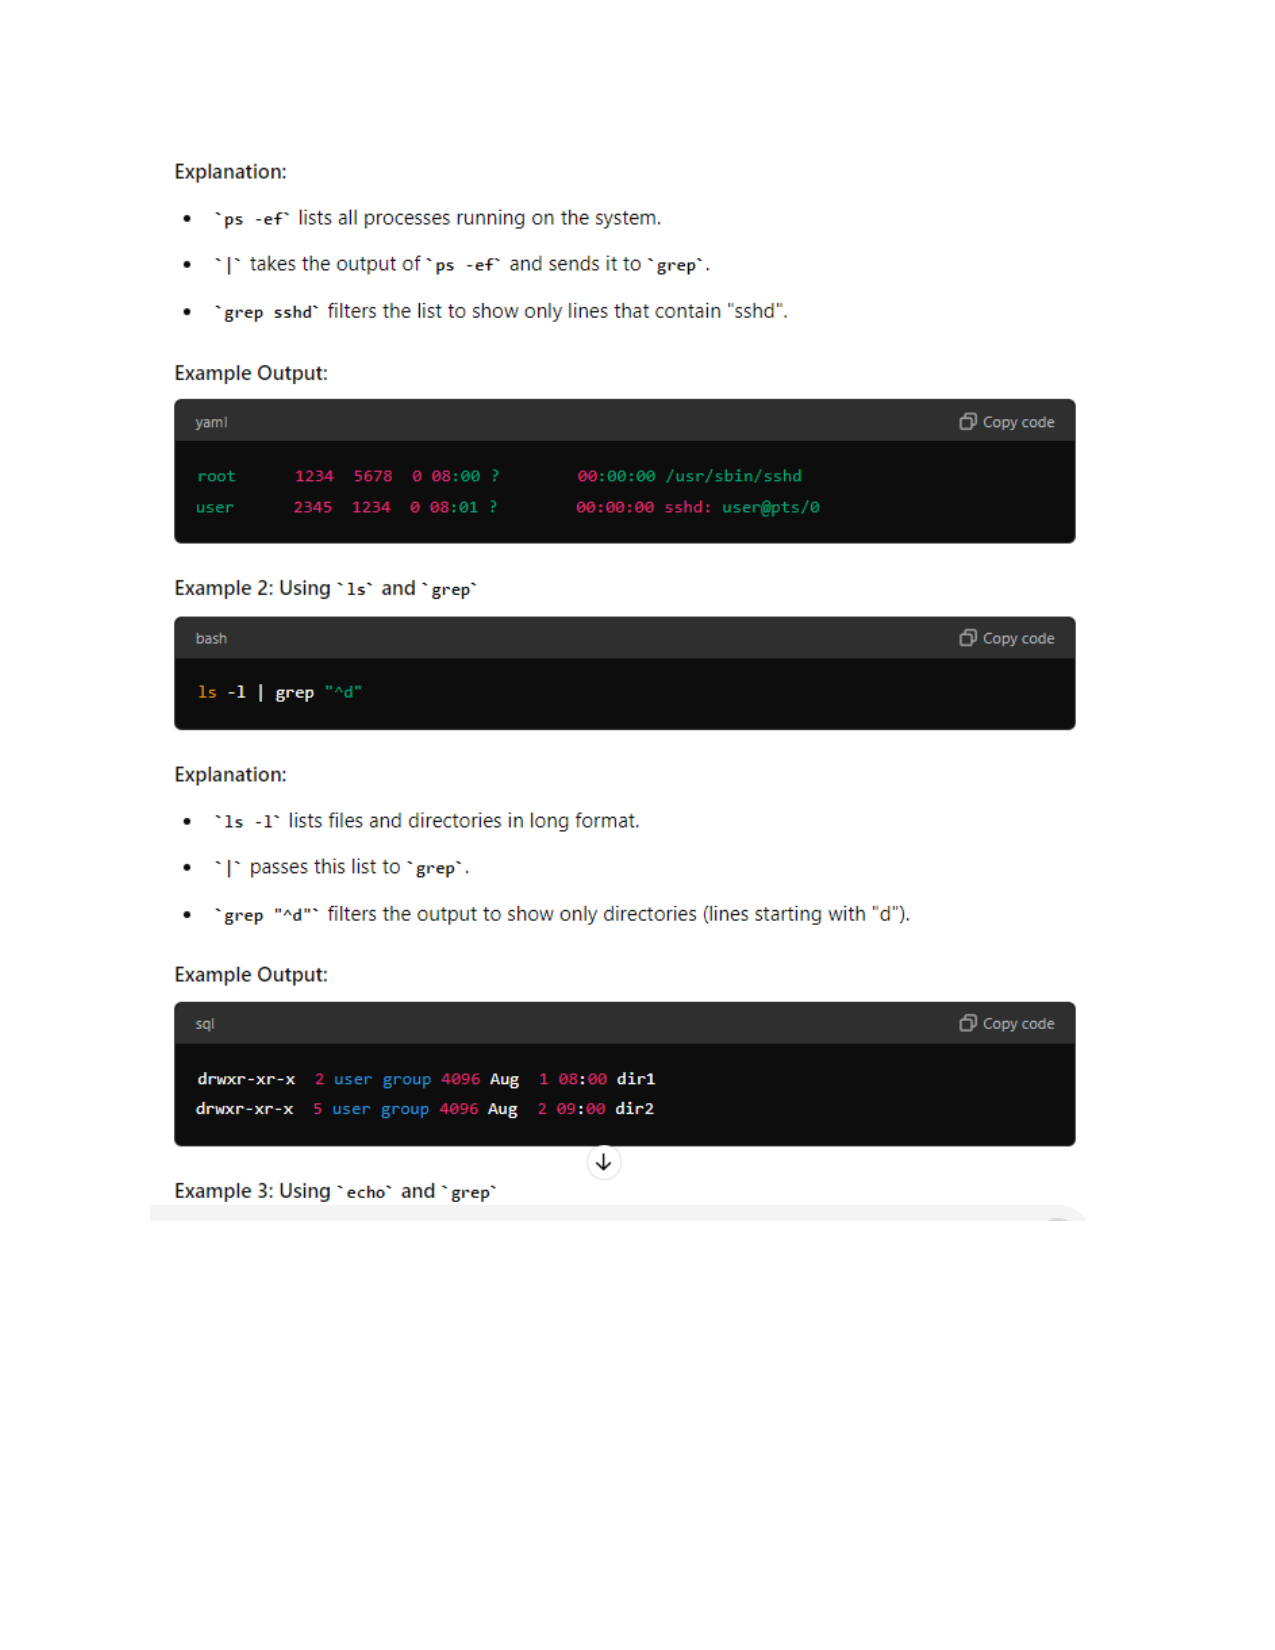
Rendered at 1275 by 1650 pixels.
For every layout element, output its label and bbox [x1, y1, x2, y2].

picture [150, 150, 1125, 1221]
